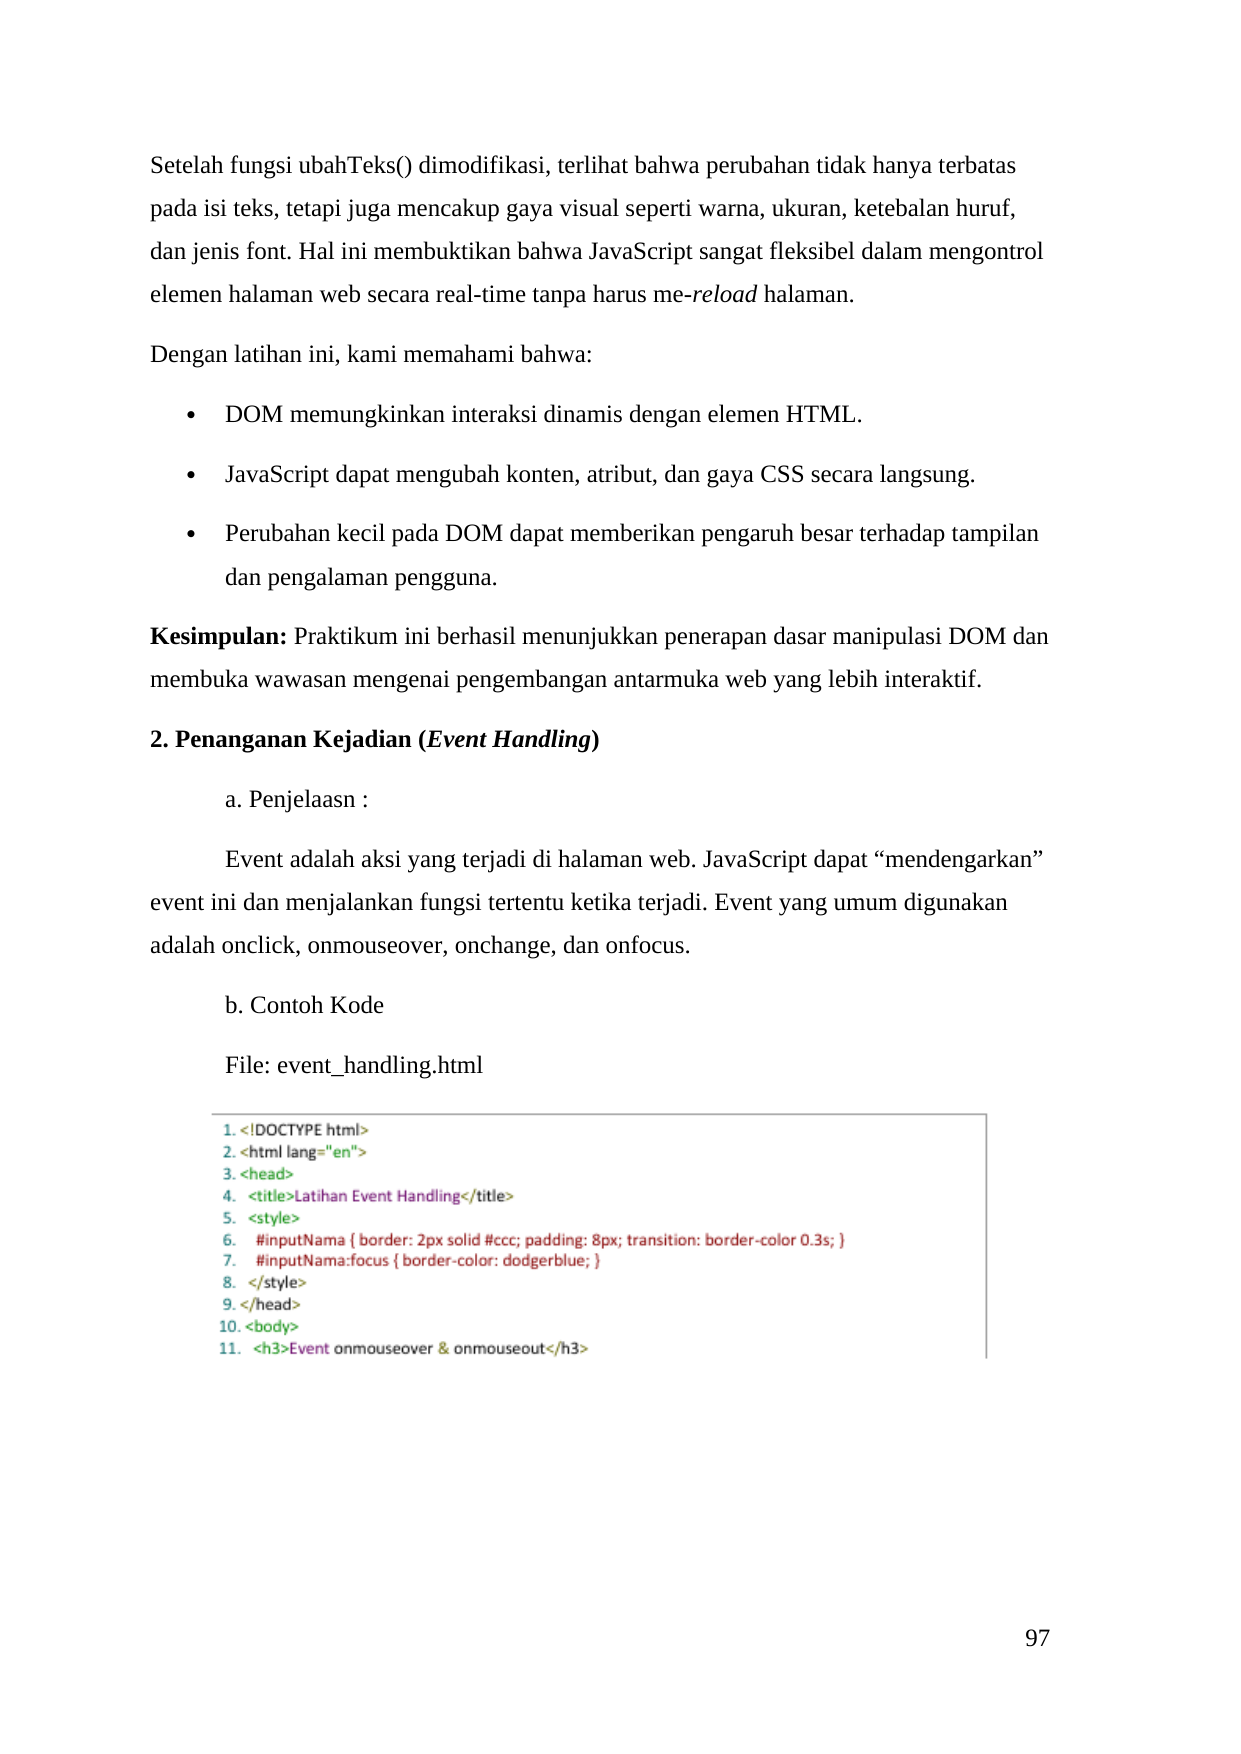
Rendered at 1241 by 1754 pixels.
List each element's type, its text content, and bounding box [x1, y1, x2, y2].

text b. Contoh Kode [150, 990, 1050, 1019]
list JavaScript dapat mengubah konten, atribut, dan gaya CSS secara langsung. [187, 459, 1050, 487]
text Event adalah aksi yang terjadi di halaman web. JavaScript dapat “mendengarkan” event ini dan menjalankan fungsi tertentu ketika terjadi. Event yang umum digunakan adalah onclick, onmouseover, onchange, dan onfocus. [150, 844, 1050, 959]
list Perubahan kecil pada DOM dapat memberikan pengaruh besar terhadap tampilan dan pengalaman pengguna. [187, 518, 1050, 590]
list DOM memungkinkan interaksi dinamis dengan elemen HTML. [187, 399, 1050, 428]
text Dengan latihan ini, kami memahami bahwa: [150, 339, 1050, 368]
text File: event_handling.html [150, 1050, 1050, 1078]
text Kesimpulan: Praktikum ini berhasil menunjukkan penerapan dasar manipulasi DOM dan membuka wawasan mengenai pengembangan antarmuka web yang lebih interaktif. [150, 621, 1050, 693]
picture [211, 1109, 989, 1362]
text a. Penjelaasn : [150, 784, 1050, 813]
text Setelah fungsi ubahTeks() dimodifikasi, terlihat bahwa perubahan tidak hanya terbatas pada isi teks, tetapi juga mencakup gaya visual seperti warna, ukuran, ketebalan huruf, dan jenis font. Hal ini membuktikan bahwa JavaScript sangat fleksibel dalam mengontrol elemen halaman web secara real-time tanpa harus me-reload halaman. [150, 150, 1050, 308]
text 2. Penanganan Kejadian (Event Handling) [150, 724, 1050, 753]
